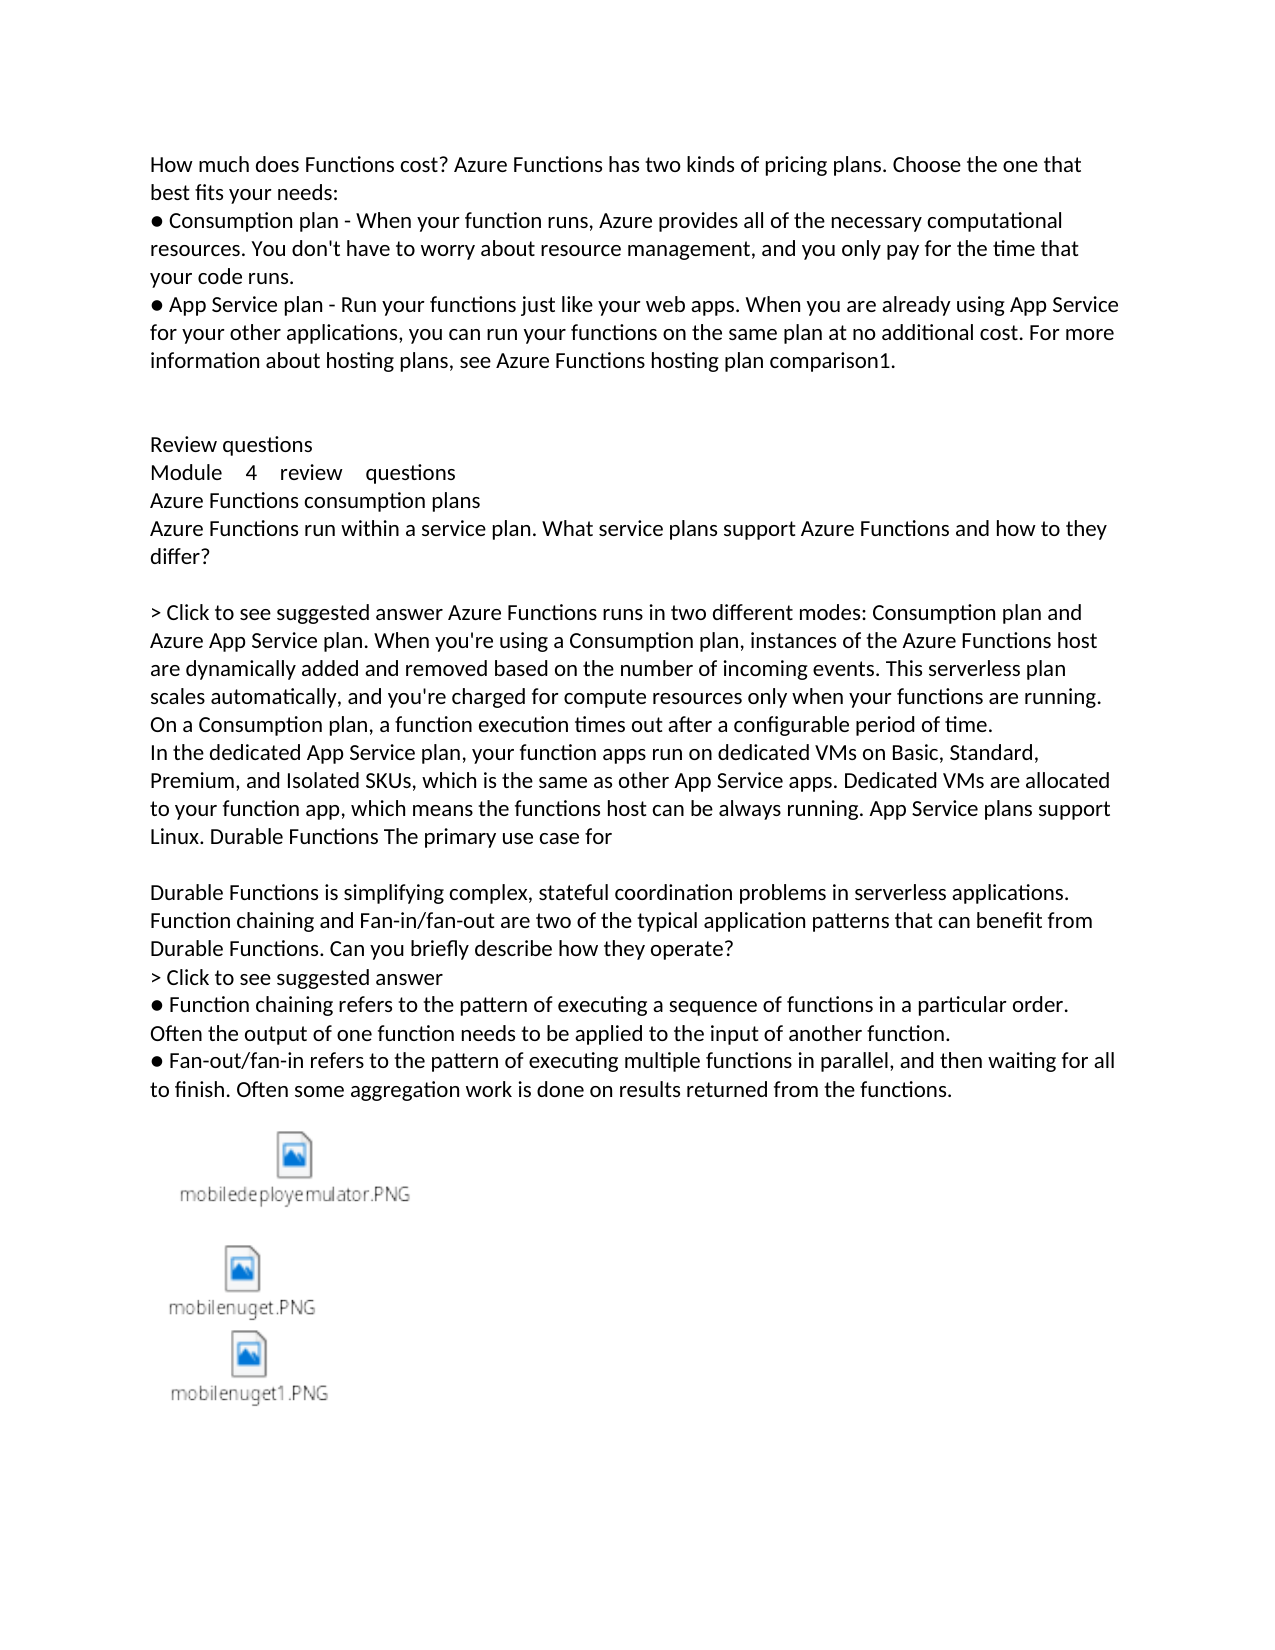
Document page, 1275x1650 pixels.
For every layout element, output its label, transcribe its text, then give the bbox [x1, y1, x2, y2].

text How much does Functions cost? Azure Functions has two kinds of pricing plans. Choose the one that best fits your needs: [150, 150, 1125, 206]
text ● Fan-out/fan-in refers to the pattern of executing multiple functions in parallel, and then waiting for all to finish. Often some aggregation work is done on results returned from the functions. [150, 1047, 1125, 1103]
text ● Consumption plan - When your function runs, Azure provides all of the necessary computational resources. You don't have to worry about resource management, and you only pay for the time that your code runs. [150, 206, 1125, 290]
text Durable Functions is simplifying complex, stateful coordination problems in serverless applications. Function chaining and Fan-in/fan-out are two of the typical application patterns that can benefit from Durable Functions. Can you briefly describe how they operate? [150, 878, 1125, 963]
text Azure Functions run within a service plan. What service plans support Azure Functions and how to they differ? [150, 514, 1125, 570]
text > Click to see suggested answer [150, 963, 1125, 991]
text > Click to see suggested answer Azure Functions runs in two different modes: Consumption plan and Azure App Service plan. When you're using a Consumption plan, instances of the Azure Functions host are dynamically added and removed based on the number of incoming events. This serverless plan scales automatically, and you're charged for compute resources only when your functions are running. On a Consumption plan, a function execution times out after a configurable period of time. [150, 598, 1125, 738]
text ● Function chaining refers to the pattern of executing a sequence of functions in a particular order. Often the output of one function needs to be applied to the input of another function. [150, 991, 1125, 1047]
text In the dedicated App Service plan, your function apps run on dedicated VMs on Basic, Standard, Premium, and Isolated SKUs, which is the same as other App Service apps. Dedicated VMs are allocated to your function app, which means the functions host can be always running. App Service plans support Linux. Durable Functions The primary use case for [150, 738, 1125, 851]
text Module 4 review questions [150, 458, 1125, 486]
text Review questions [150, 430, 1125, 458]
text ● App Service plan - Run your functions just like your web apps. When you are already using App Service for your other applications, you can run your functions on the same plan at no additional cost. For more information about hosting plans, see Azure Functions hosting plan comparison1. [150, 290, 1125, 374]
text Azure Functions consumption plans [150, 486, 1125, 514]
